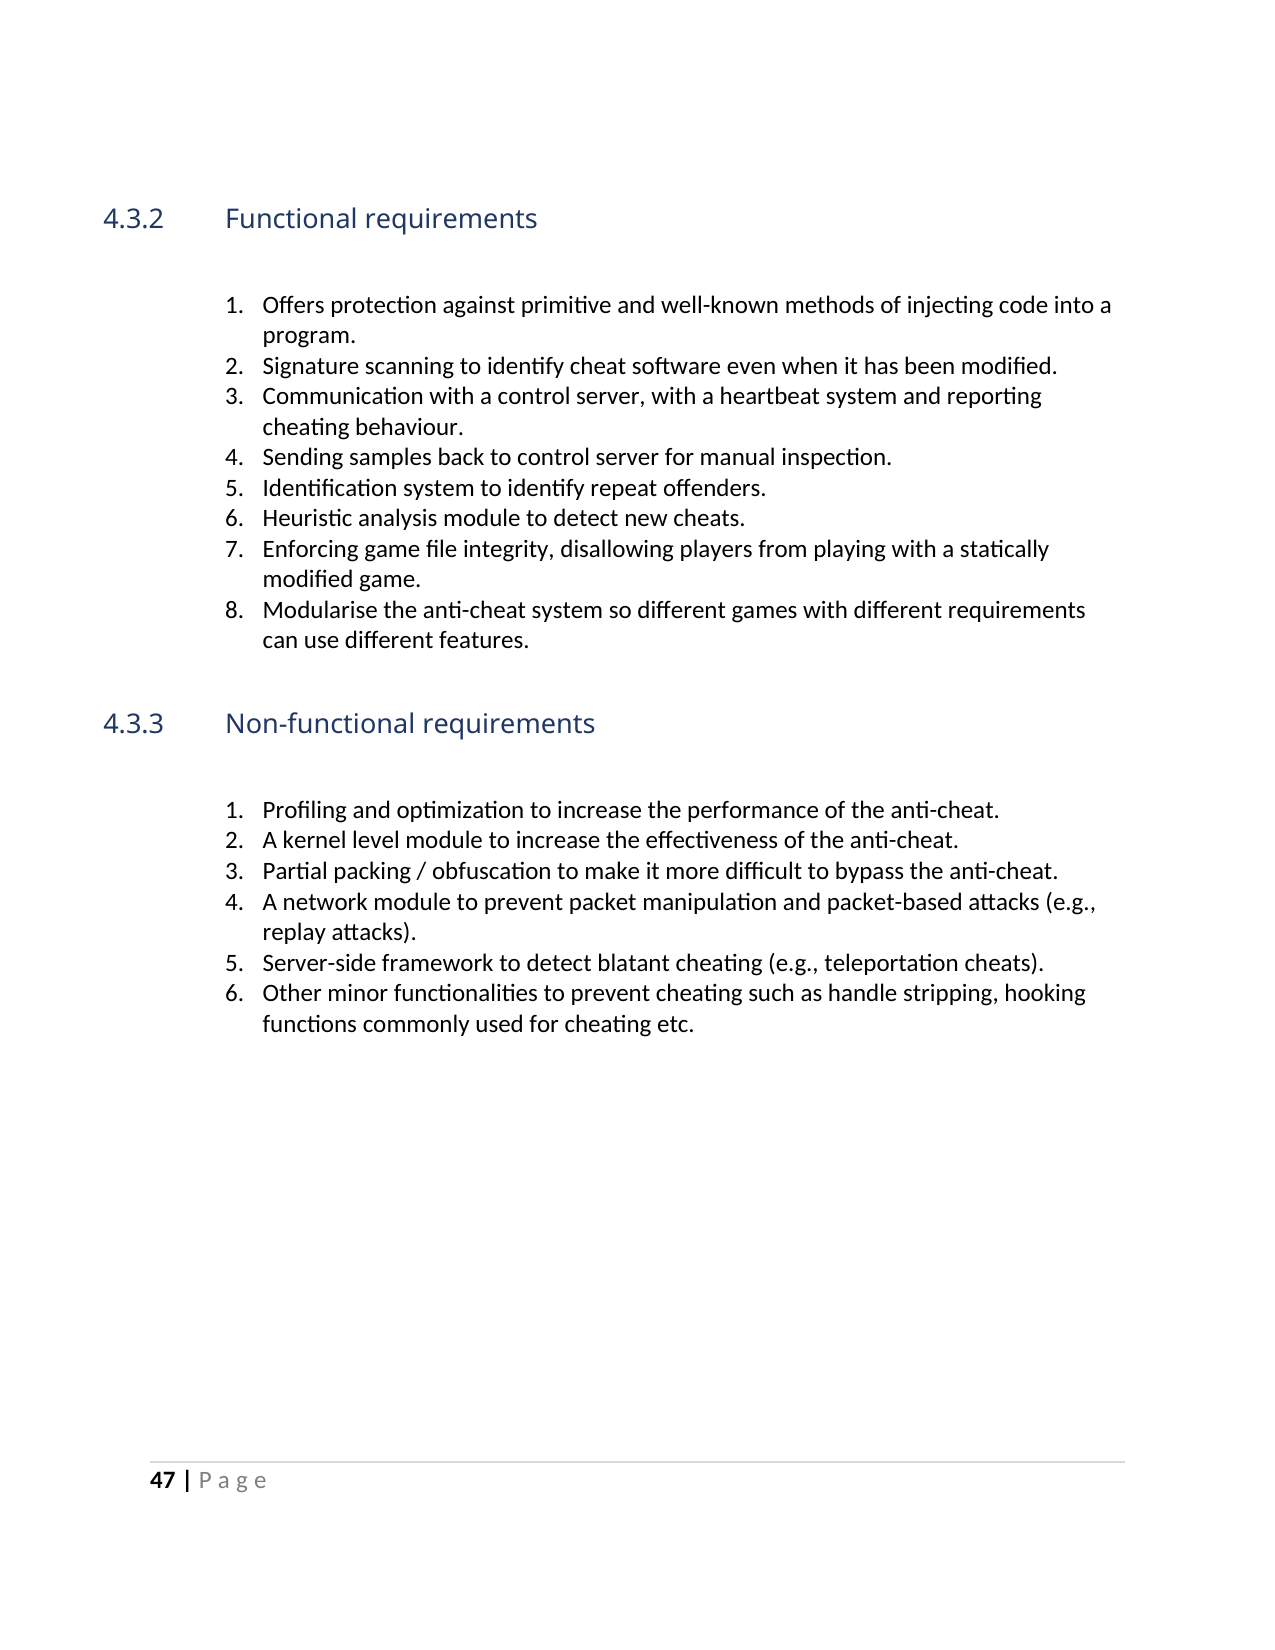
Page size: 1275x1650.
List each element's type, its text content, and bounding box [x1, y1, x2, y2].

list Server-side framework to detect blatant cheating (e.g., teleportation cheats). [225, 947, 1125, 977]
list Partial packing / obfuscation to make it more difficult to bypass the anti-cheat. [225, 855, 1125, 886]
list Signature scanning to identify cheat software even when it has been modified. [225, 350, 1125, 381]
subtitle 4.3.3 Non-functional requirements [103, 705, 1125, 742]
list Heuristic analysis module to detect new cheats. [225, 503, 1125, 533]
list Enforcing game file integrity, disallowing players from playing with a statically modified game. [225, 533, 1125, 594]
list Offers protection against primitive and well-known methods of injecting code into a program. [225, 289, 1125, 350]
subtitle 4.3.2 Functional requirements [103, 199, 1125, 236]
list Communication with a control server, with a heartbeat system and reporting cheating behaviour. [225, 381, 1125, 442]
list Profiling and optimization to increase the performance of the anti-cheat. [225, 794, 1125, 825]
list A kernel level module to increase the effectiveness of the anti-cheat. [225, 825, 1125, 855]
list A network module to prevent packet manipulation and packet-based attacks (e.g., replay attacks). [225, 886, 1125, 947]
list Modularise the anti-cheat system so different games with different requirements can use different features. [225, 594, 1125, 655]
list Identification system to identify repeat offenders. [225, 472, 1125, 503]
list Sending samples back to control server for manual inspection. [225, 442, 1125, 472]
list Other minor functionalities to prevent cheating such as handle stripping, hooking functions commonly used for cheating etc. [225, 977, 1125, 1038]
